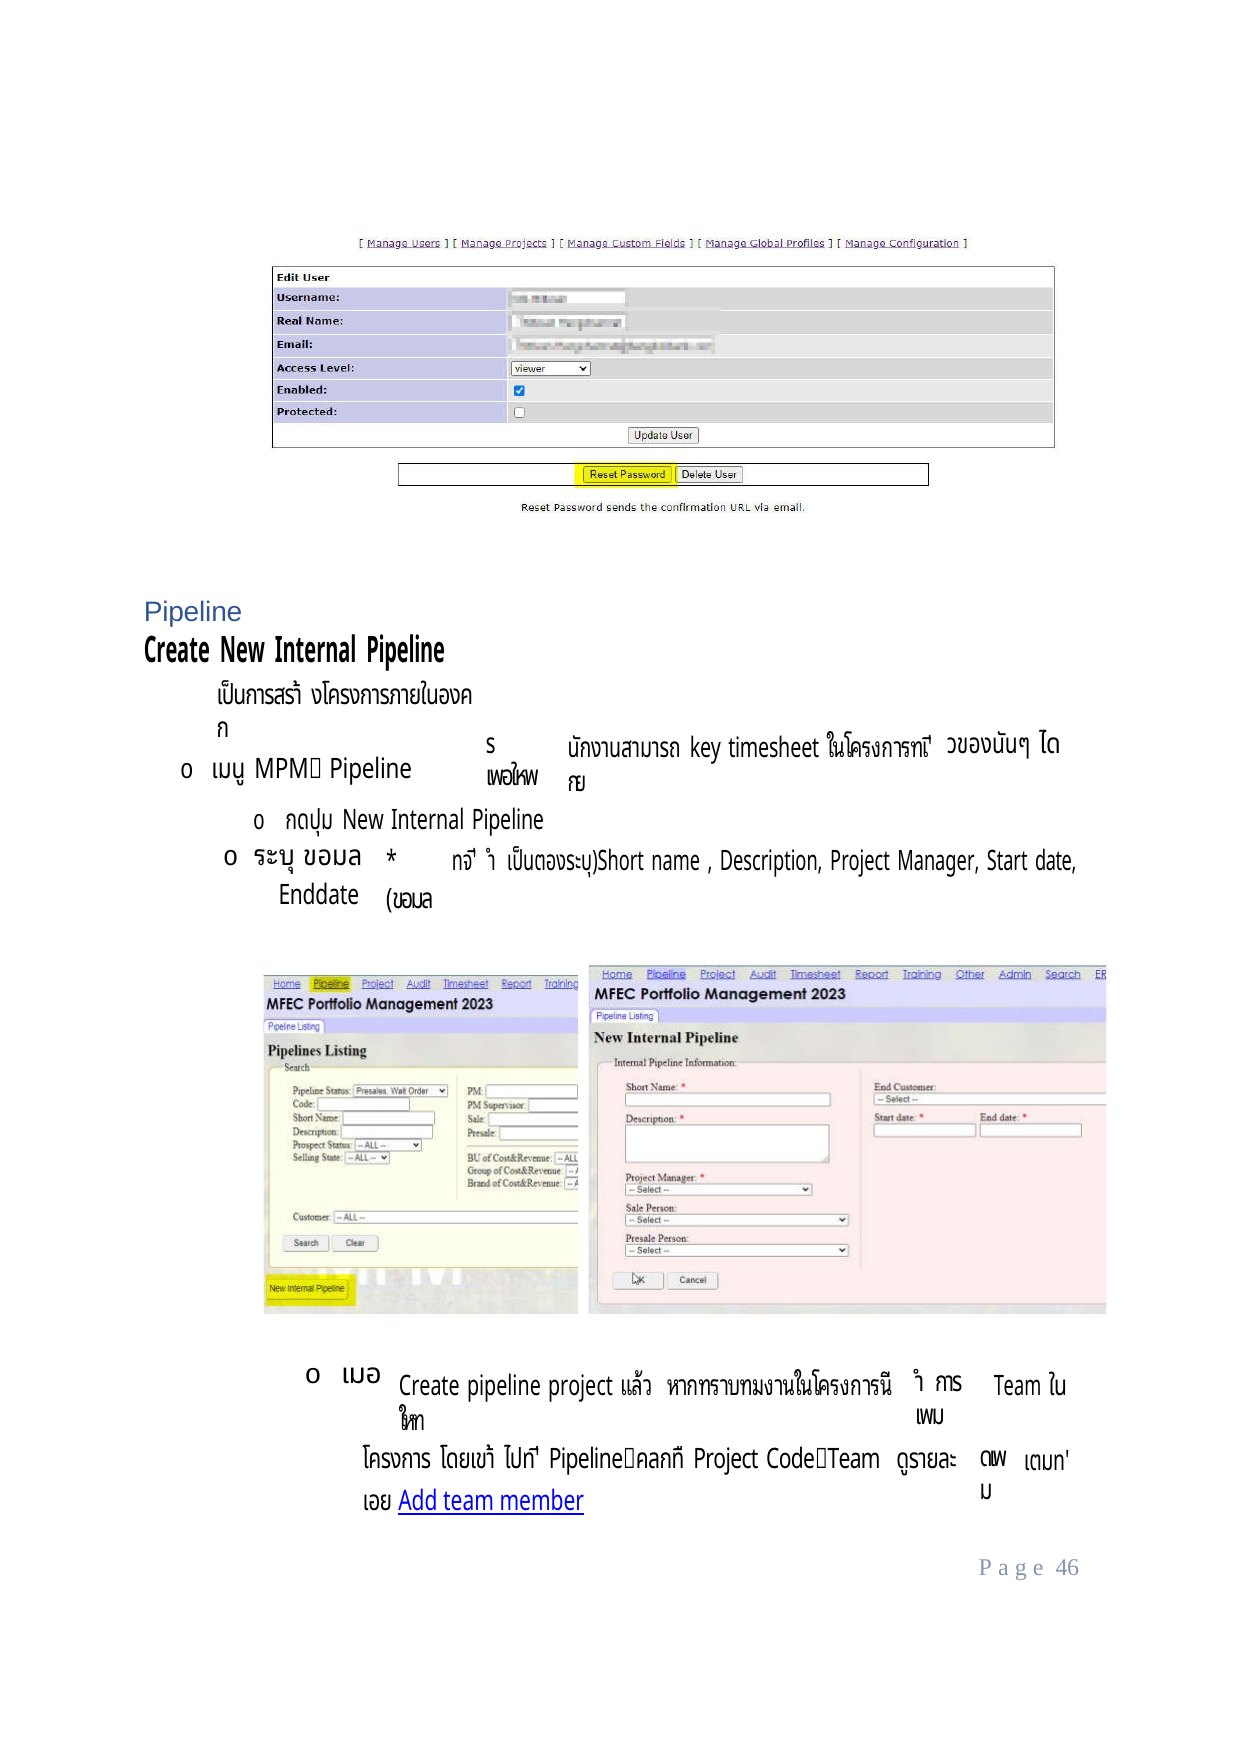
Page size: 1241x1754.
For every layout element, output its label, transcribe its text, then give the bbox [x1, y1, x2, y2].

text o เมนู MPM Pipeline [180, 749, 474, 787]
text o เมอ [0, 1357, 382, 1392]
text นักงานสามารถ key timesheet ในโครงการทเ'ี กย [567, 727, 936, 798]
text o กดปุม New Internal Pipeline [253, 799, 1232, 838]
text Pipeline [143, 596, 474, 628]
text Team ใน [993, 1366, 1232, 1404]
picture [588, 965, 1107, 1314]
text โครงการ โดยเขา้ ไปท'ี Pipelineคลกทื Project CodeTeam ดูรายละเอย Add team member [362, 1439, 968, 1519]
text ทจ'ี าํ เป็นตองระบุ)Short name , Description, Project Manager, Start date, [452, 840, 1232, 878]
text เตมท' [1024, 1441, 1232, 1479]
text Create pipeline project แล้ว หากทราบทมงานในโครงการนี ใหท [398, 1366, 902, 1437]
text Enddate [0, 874, 359, 913]
picture [270, 237, 1058, 513]
text o ระบุ ขอมล [0, 839, 363, 873]
text าํ การเพม [915, 1366, 976, 1431]
text ร เพอใหพ [486, 727, 554, 792]
text เป็นการสรา้ งโครงการภายในองคก [216, 678, 474, 744]
text ดเพม [979, 1441, 1012, 1506]
picture [263, 975, 579, 1314]
text * (ขอมล [386, 840, 441, 917]
text วของนันๆ ได [947, 727, 1232, 760]
subtitle Create New Internal Pipeline [143, 628, 474, 671]
